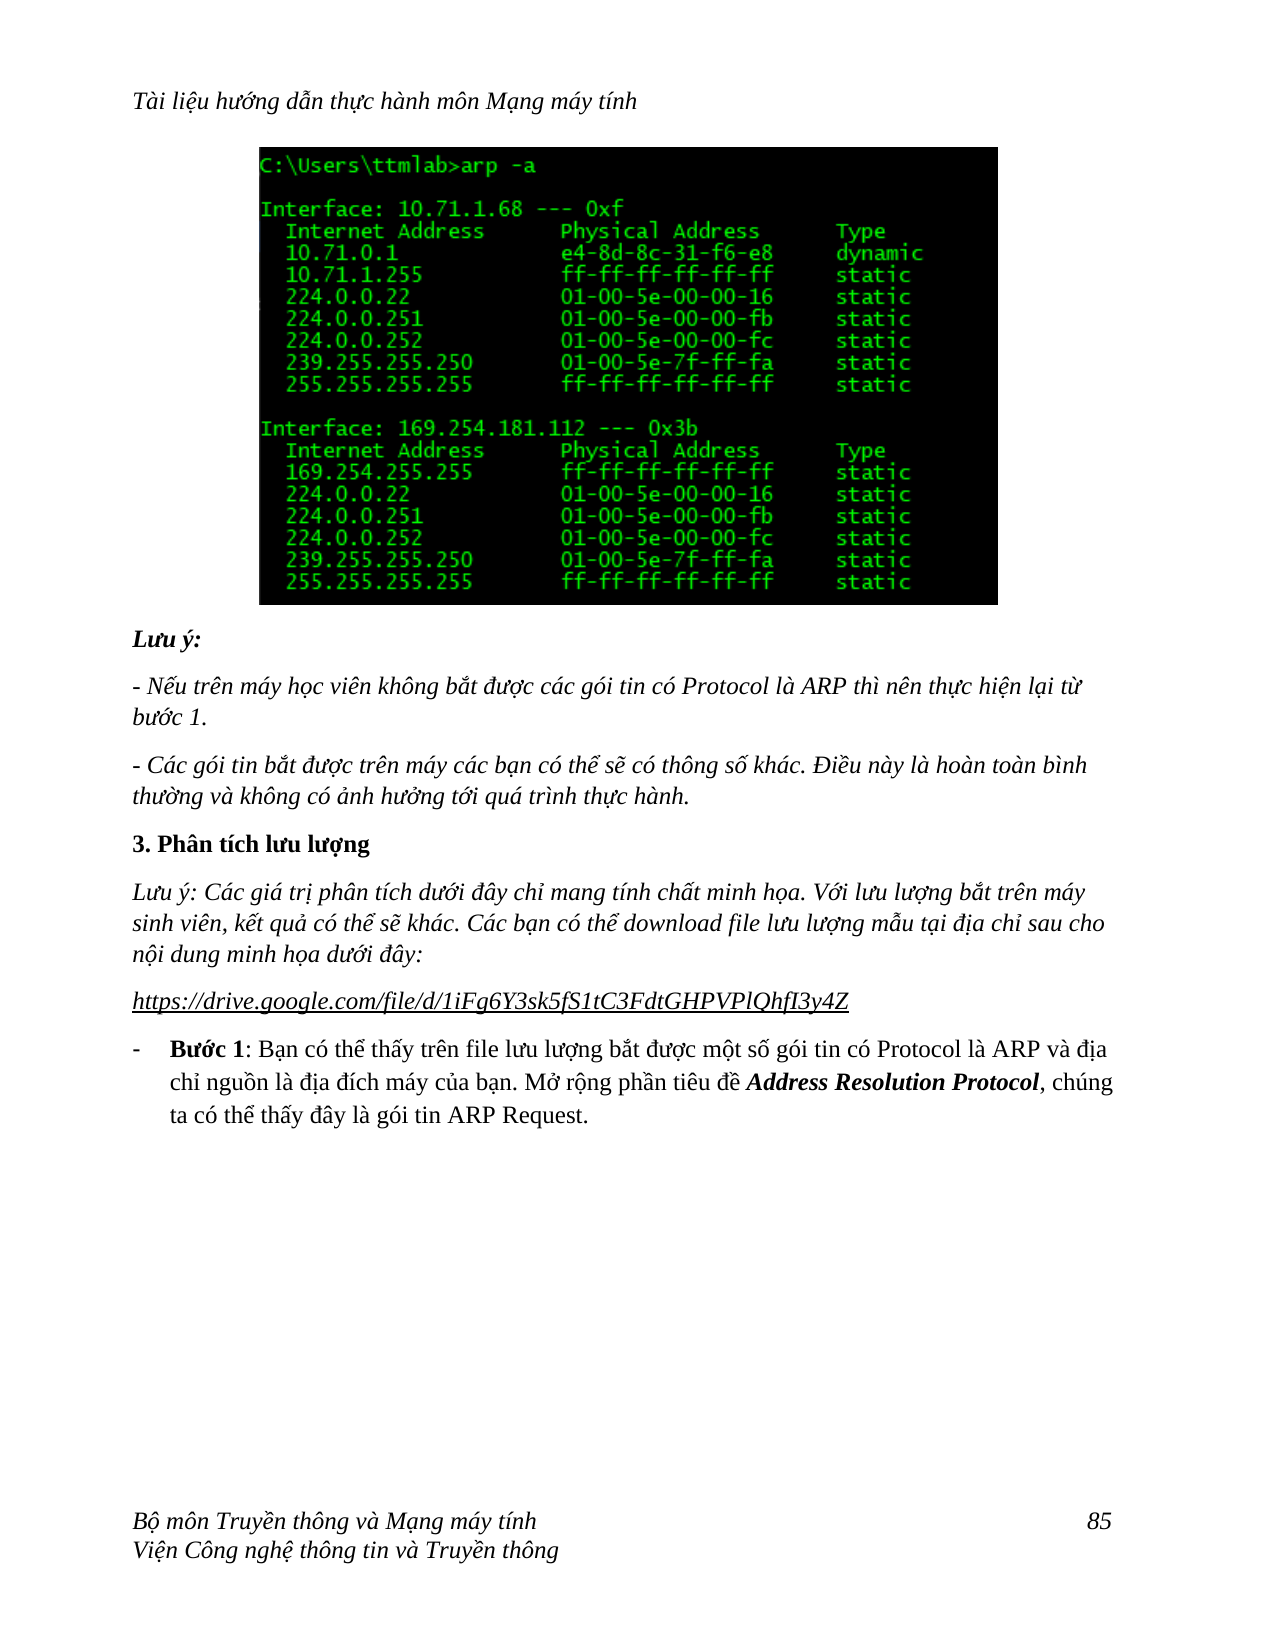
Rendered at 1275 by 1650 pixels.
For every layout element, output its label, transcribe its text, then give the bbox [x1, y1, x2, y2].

text Lưu ý: [132, 624, 1125, 652]
text - Các gói tin bắt được trên máy các bạn có thể sẽ có thông số khác. Điều này là hoàn toàn bình thường và không có ảnh hưởng tới quá trình thực hành. [132, 750, 1125, 810]
text Lưu ý: Các giá trị phân tích dưới đây chỉ mang tính chất minh họa. Với lưu lượng bắt trên máy sinh viên, kết quả có thể sẽ khác. Các bạn có thể download file lưu lượng mẫu tại địa chỉ sau cho nội dung minh họa dưới đây: [132, 877, 1125, 967]
list Bước 1: Bạn có thể thấy trên file lưu lượng bắt được một số gói tin có Protocol là ARP và địa chỉ nguồn là địa đích máy của bạn. Mở rộng phần tiêu đề Address Resolution Protocol, chúng ta có thể thấy đây là gói tin ARP Request. [132, 1034, 1125, 1129]
text 3. Phân tích lưu lượng [132, 829, 1125, 858]
text https://drive.google.com/file/d/1iFg6Y3sk5fS1tC3FdtGHPVPlQhfI3y4Z [132, 986, 1125, 1015]
text - Nếu trên máy học viên không bắt được các gói tin có Protocol là ARP thì nên thực hiện lại từ bước 1. [132, 671, 1125, 731]
picture [259, 147, 998, 605]
